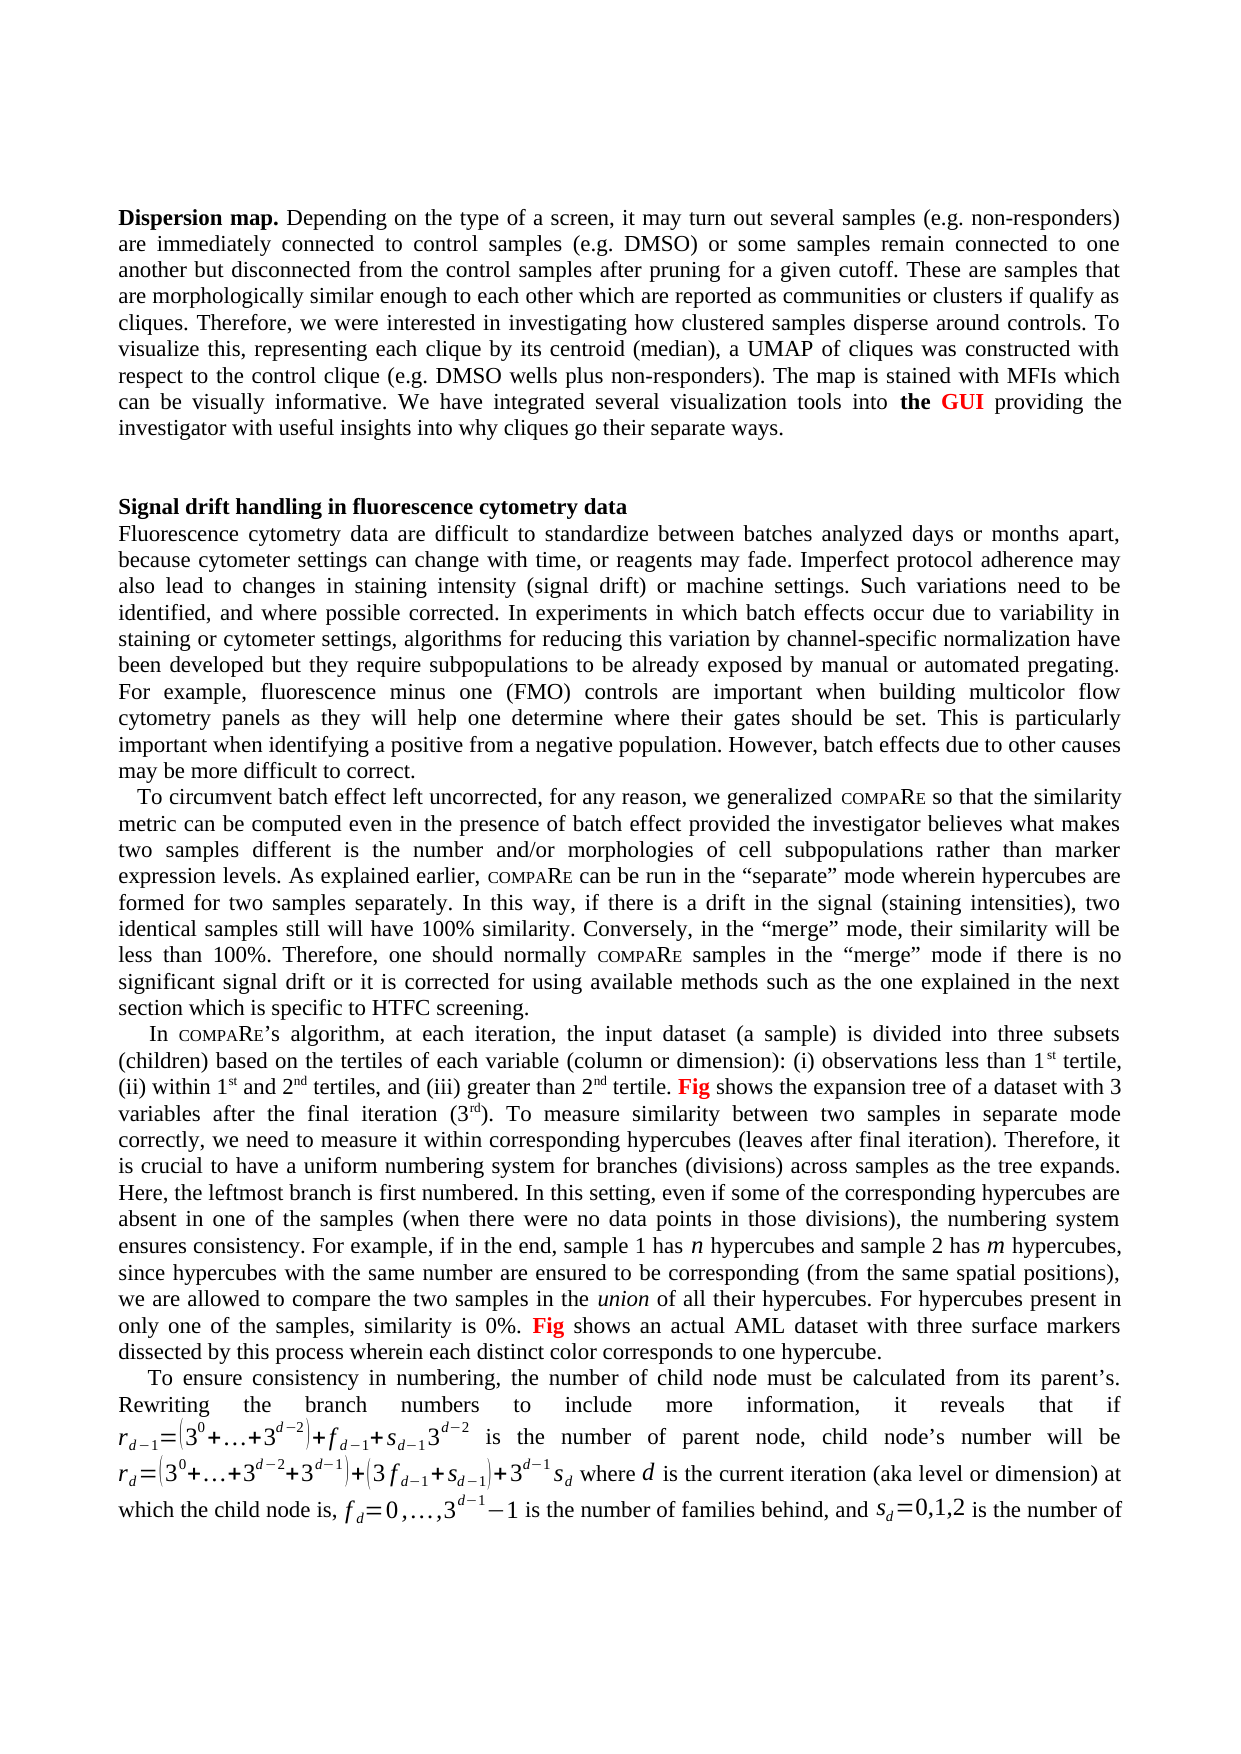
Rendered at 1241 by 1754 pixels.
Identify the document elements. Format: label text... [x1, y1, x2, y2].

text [118, 1364, 1122, 1527]
text Signal drift handling in fluorescence cytometry data [118, 493, 1122, 520]
text Fluorescence cytometry data are difficult to standardize between batches analyzed days or months apart, because cytometer settings can change with time, or reagents may fade. Imperfect protocol adherence may also lead to changes in staining intensity (signal drift) or machine settings. Such variations need to be identified, and where possible corrected. In experiments in which batch effects occur due to variability in staining or cytometer settings, algorithms for reducing this variation by channel-specific normalization have been developed but they require subpopulations to be already exposed by manual or automated pregating. For example, fluorescence minus one (FMO) controls are important when building multicolor flow cytometry panels as they will help one determine where their gates should be set. This is particularly important when identifying a positive from a negative population. However, batch effects due to other causes may be more difficult to correct. [118, 520, 1122, 783]
text To circumvent batch effect left uncorrected, for any reason, we generalized COMPARE so that the similarity metric can be computed even in the presence of batch effect provided the investigator believes what makes two samples different is the number and/or morphologies of cell subpopulations rather than marker expression levels. As explained earlier, COMPARE can be run in the “separate” mode wherein hypercubes are formed for two samples separately. In this way, if there is a drift in the signal (staining intensities), two identical samples still will have 100% similarity. Conversely, in the “merge” mode, their similarity will be less than 100%. Therefore, one should normally COMPARE samples in the “merge” mode if there is no significant signal drift or it is corrected for using available methods such as the one explained in the next section which is specific to HTFC screening. [118, 783, 1122, 1021]
text Dispersion map. Depending on the type of a screen, it may turn out several samples (e.g. non-responders) are immediately connected to control samples (e.g. DMSO) or some samples remain connected to one another but disconnected from the control samples after pruning for a given cutoff. These are samples that are morphologically similar enough to each other which are reported as communities or clusters if qualify as cliques. Therefore, we were interested in investigating how clustered samples disperse around controls. To visualize this, representing each clique by its centroid (median), a UMAP of cliques was constructed with respect to the control clique (e.g. DMSO wells plus non-responders). The map is stained with MFIs which can be visually informative. We have integrated several visualization tools into the GUI providing the investigator with useful insights into why cliques go their separate ways. [118, 203, 1122, 441]
text In COMPARE’s algorithm, at each iteration, the input dataset (a sample) is divided into three subsets (children) based on the tertiles of each variable (column or dimension): (i) observations less than 1st tertile, (ii) within 1st and 2nd tertiles, and (iii) greater than 2nd tertile. Fig shows the expansion tree of a dataset with 3 variables after the final iteration (3rd). To measure similarity between two samples in separate mode correctly, we need to measure it within corresponding hypercubes (leaves after final iteration). Therefore, it is crucial to have a uniform numbering system for branches (divisions) across samples as the tree expands. Here, the leftmost branch is first numbered. In this setting, even if some of the corresponding hypercubes are absent in one of the samples (when there were no data points in those divisions), the numbering system ensures consistency. For example, if in the end, sample 1 has hypercubes and sample 2 has hypercubes, since hypercubes with the same number are ensured to be corresponding (from the same spatial positions), we are allowed to compare the two samples in the union of all their hypercubes. For hypercubes present in only one of the samples, similarity is 0%. Fig shows an actual AML dataset with three surface markers dissected by this process wherein each distinct color corresponds to one hypercube. [118, 1021, 1122, 1364]
